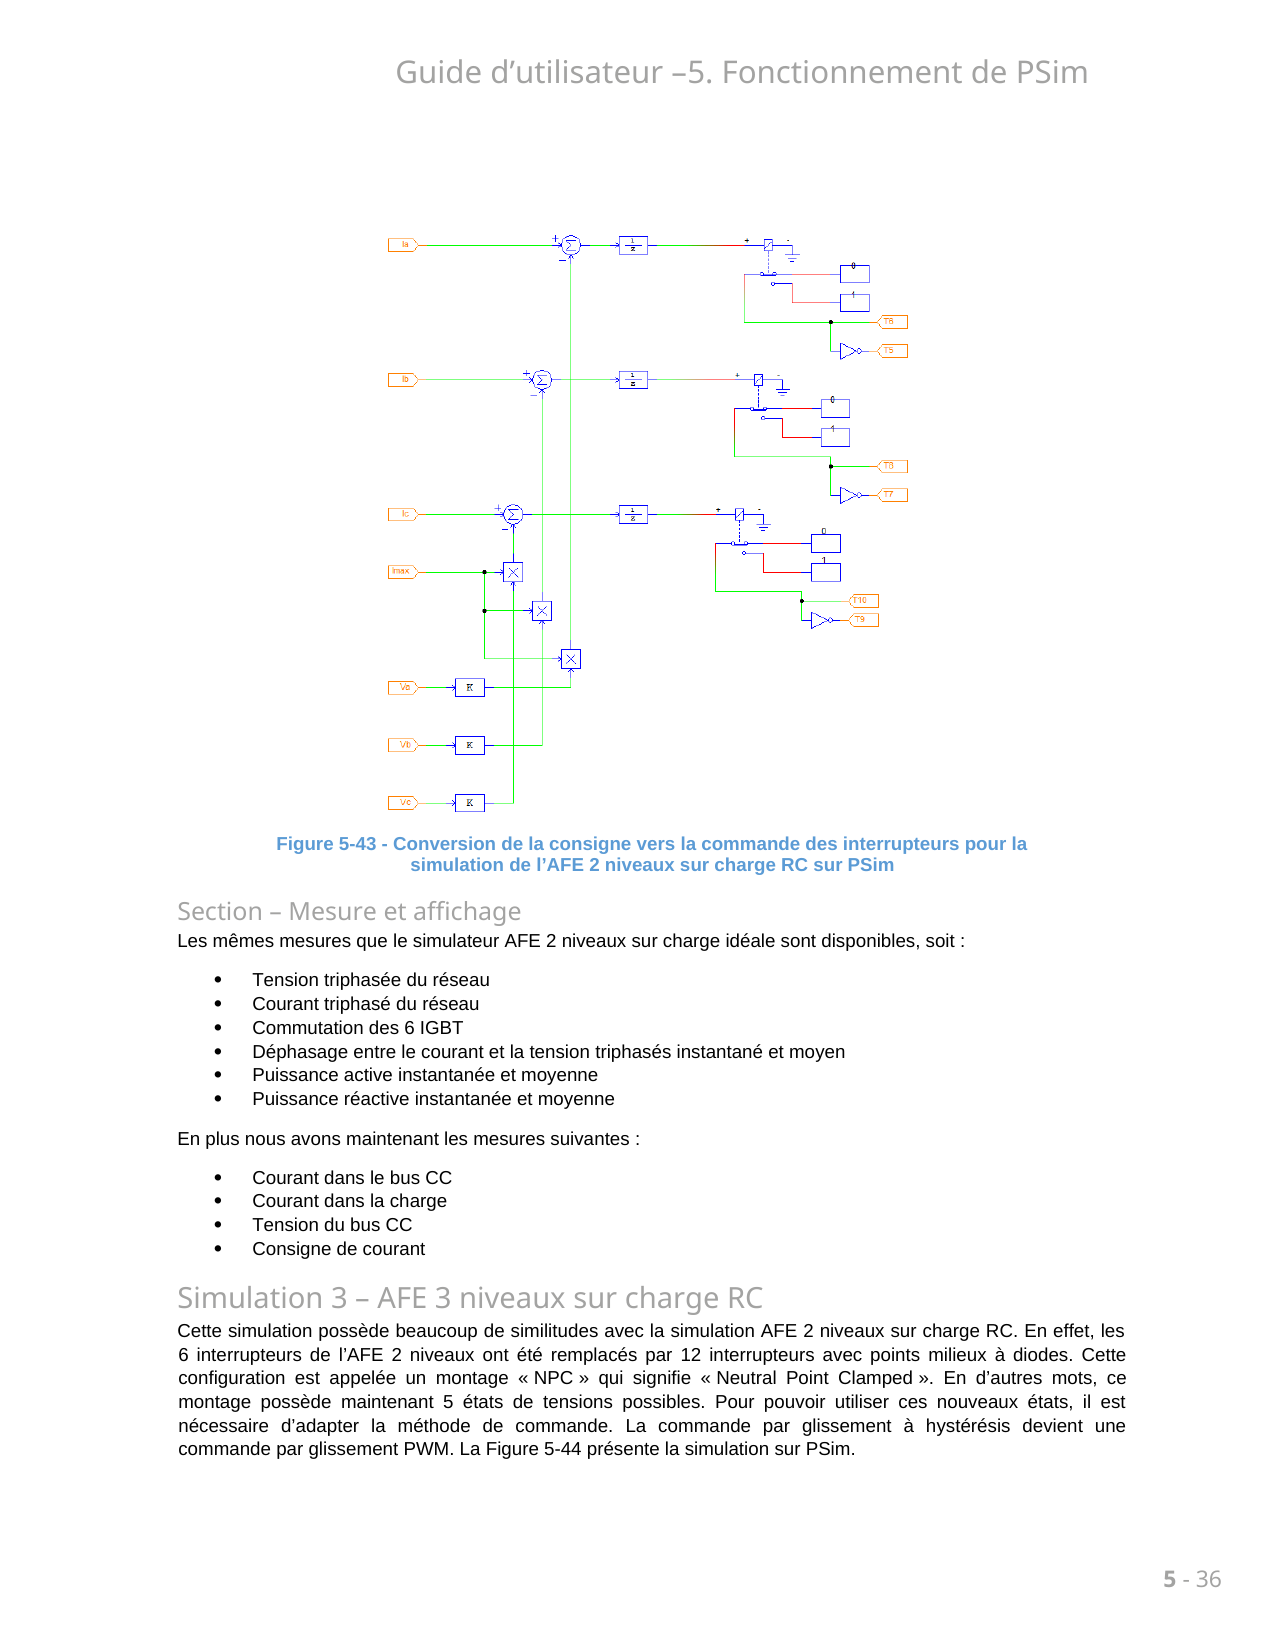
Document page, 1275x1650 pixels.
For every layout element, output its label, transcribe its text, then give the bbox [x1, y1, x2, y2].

list Puissance réactive instantanée et moyenne [214, 1088, 1127, 1110]
subtitle Simulation 3 – AFE 3 niveaux sur charge RC [177, 1277, 1127, 1317]
text En plus nous avons maintenant les mesures suivantes : [177, 1127, 1127, 1149]
text Les mêmes mesures que le simulateur AFE 2 niveaux sur charge idéale sont disponibles, soit : [177, 930, 1127, 952]
list Commutation des 6 IGBT [214, 1017, 1127, 1038]
subtitle Section – Mesure et affichage [177, 210, 1127, 927]
list Tension triphasée du réseau [214, 969, 1127, 991]
list Courant triphasé du réseau [214, 993, 1127, 1015]
list Courant dans la charge [214, 1190, 1127, 1212]
list Puissance active instantanée et moyenne [214, 1064, 1127, 1086]
list Tension du bus CC [214, 1214, 1127, 1236]
list Consigne de courant [214, 1238, 1127, 1259]
list Courant dans le bus CC [214, 1166, 1127, 1188]
list Déphasage entre le courant et la tension triphasés instantané et moyen [214, 1041, 1127, 1062]
